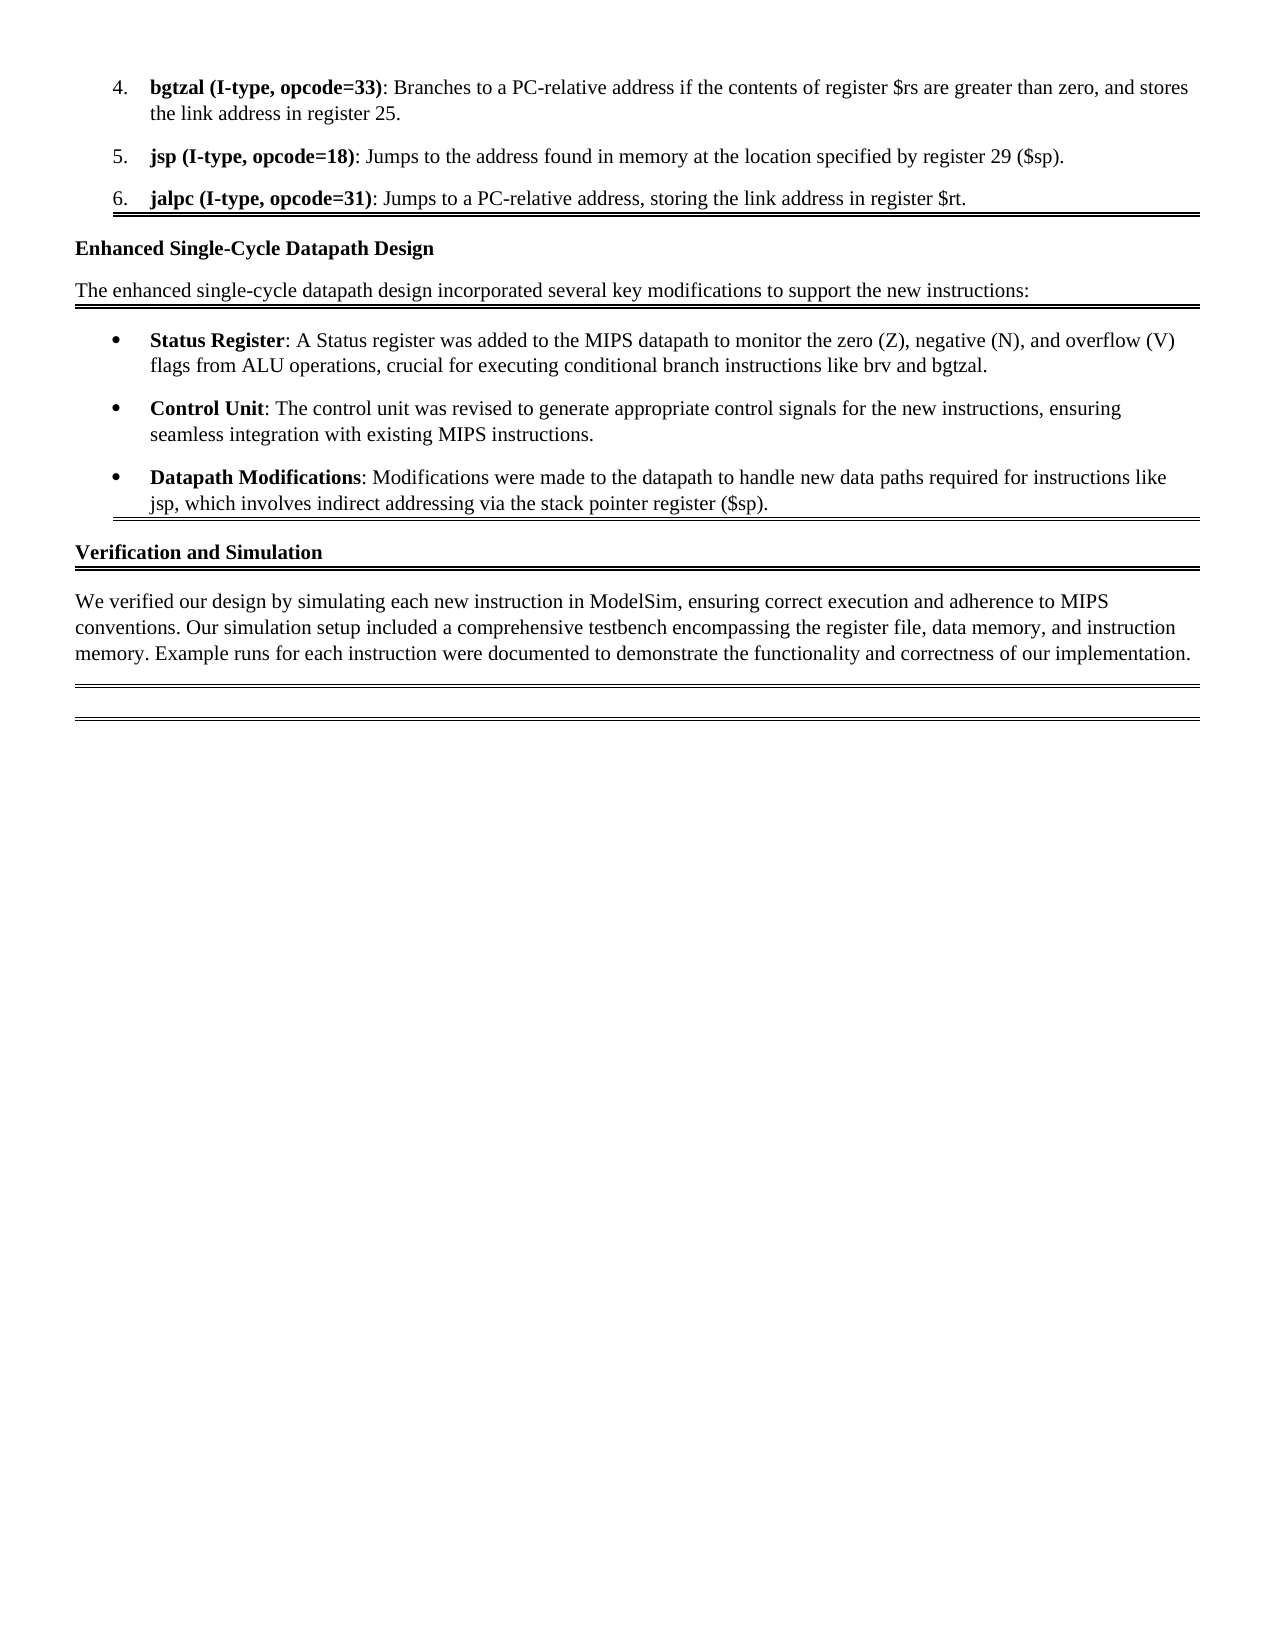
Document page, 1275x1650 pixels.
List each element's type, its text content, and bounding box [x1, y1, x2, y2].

list Status Register: A Status register was added to the MIPS datapath to monitor the zero (Z), negative (N), and overflow (V) flags from ALU operations, crucial for executing conditional branch instructions like brv and bgtzal. [112, 327, 1200, 377]
text Verification and Simulation [75, 540, 1200, 566]
text The enhanced single-cycle datapath design incorporated several key modifications to support the new instructions: [75, 278, 1200, 304]
text Enhanced Single-Cycle Datapath Design [75, 236, 1200, 259]
text We verified our design by simulating each new instruction in ModelSim, ensuring correct execution and adherence to MIPS conventions. Our simulation setup included a comprehensive testbench encompassing the register file, data memory, and instruction memory. Example runs for each instruction were documented to demonstrate the functionality and correctness of our implementation. [75, 589, 1200, 665]
list jalpc (I-type, opcode=31): Jumps to a PC-relative address, storing the link address in register $rt. [112, 186, 1200, 217]
list Control Unit: The control unit was revised to generate appropriate control signals for the new instructions, ensuring seamless integration with existing MIPS instructions. [112, 396, 1200, 446]
list jsp (I-type, opcode=18): Jumps to the address found in memory at the location specified by register 29 ($sp). [112, 143, 1200, 168]
list Datapath Modifications: Modifications were made to the datapath to handle new data paths required for instructions like jsp, which involves indirect addressing via the stack pointer register ($sp). [112, 464, 1200, 521]
list bgtzal (I-type, opcode=33): Branches to a PC-relative address if the contents of register $rs are greater than zero, and stores the link address in register 25. [112, 75, 1200, 125]
